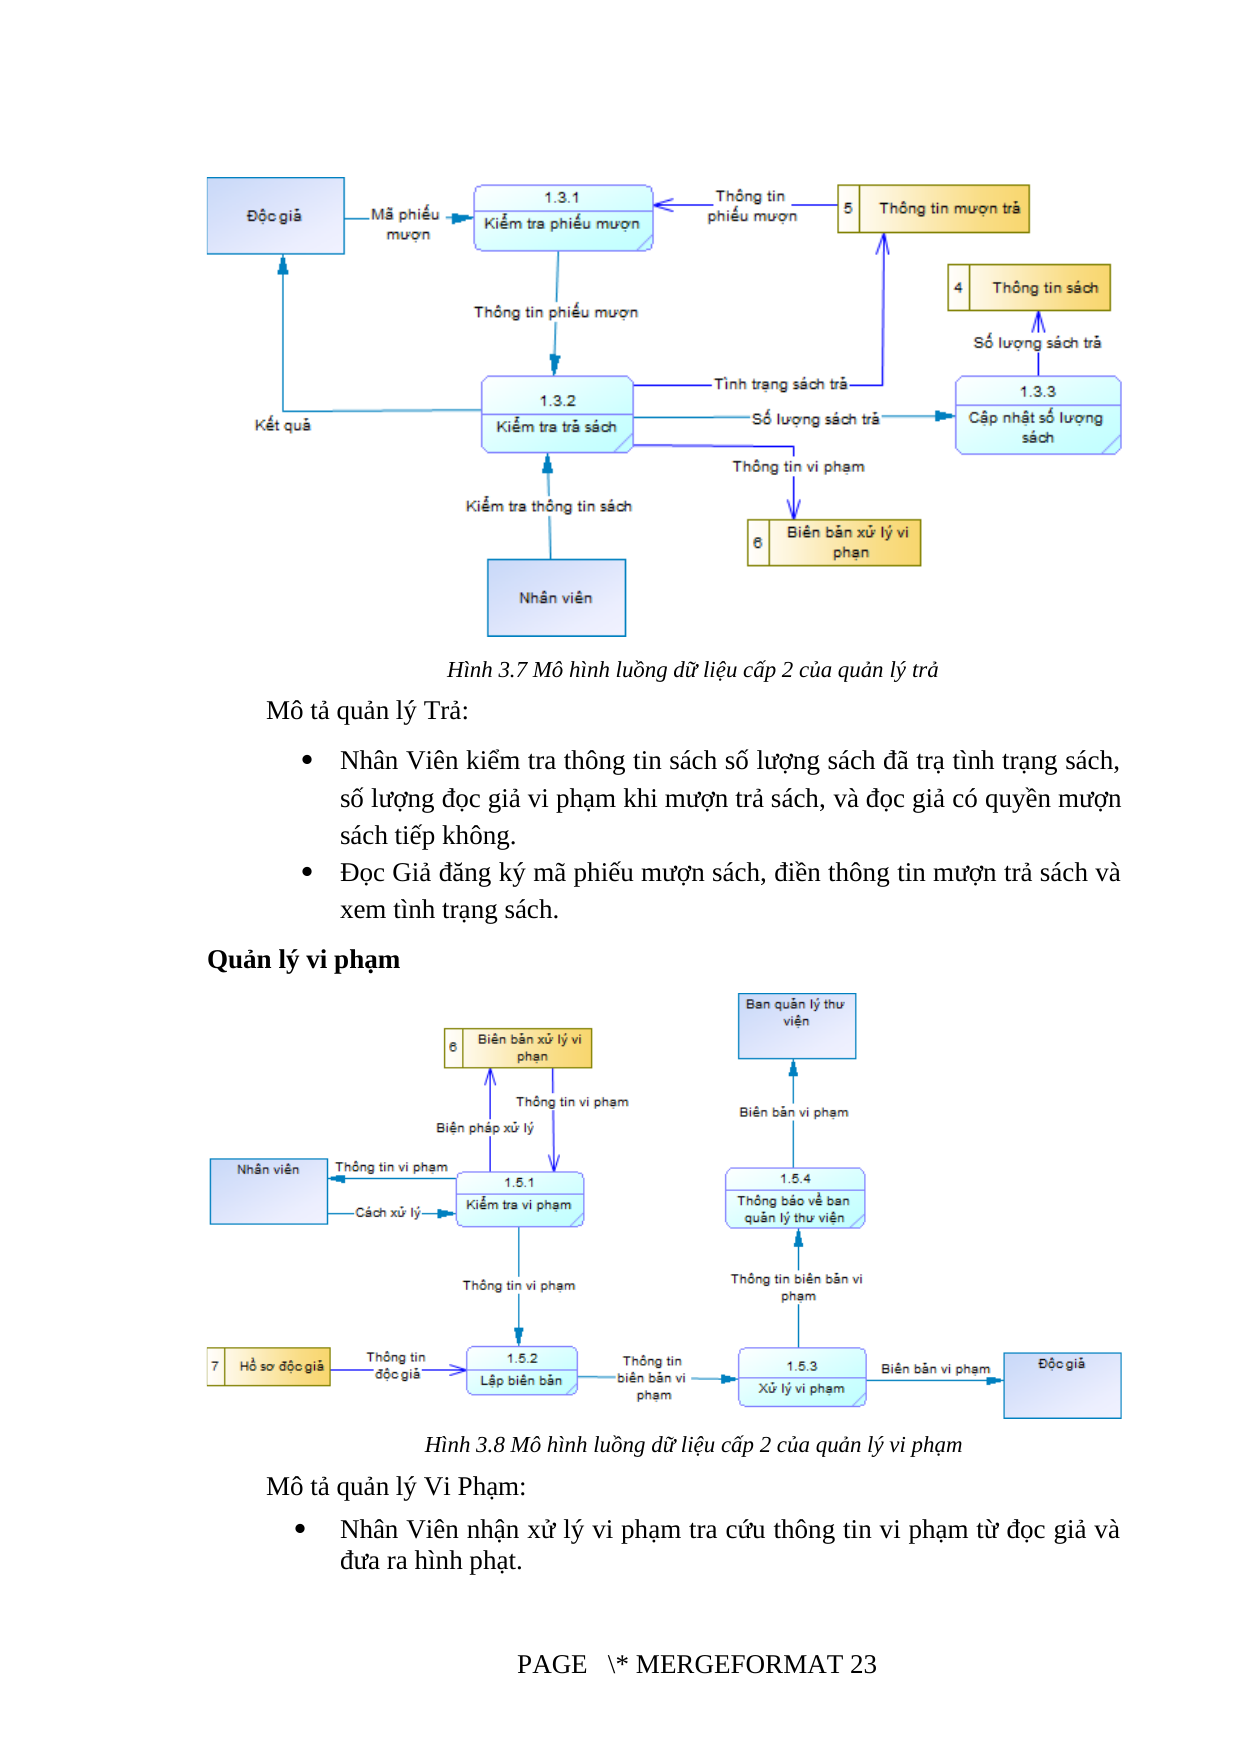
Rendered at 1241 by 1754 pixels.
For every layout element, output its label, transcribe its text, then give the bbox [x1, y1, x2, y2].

list Nhân Viên nhận xử lý vi phạm tra cứu thông tin vi phạm từ đọc giả và đưa ra hình phạt. [295, 1513, 1122, 1576]
text Quản lý vi phạm [207, 943, 1122, 974]
list Đọc Giả đăng ký mã phiếu mượn sách, điền thông tin mượn trả sách và xem tình trạng sách. [302, 856, 1122, 925]
picture [206, 177, 1122, 637]
picture [206, 993, 1122, 1419]
text Mô tả quản lý Vi Phạm: [207, 1469, 1122, 1501]
list Nhân Viên kiểm tra thông tin sách số lượng sách đã trạ tình trạng sách, số lượng đọc giả vi phạm khi mượn trả sách, và đọc giả có quyền mượn sách tiếp không. [302, 744, 1122, 850]
text Mô tả quản lý Trả: [207, 694, 1122, 726]
